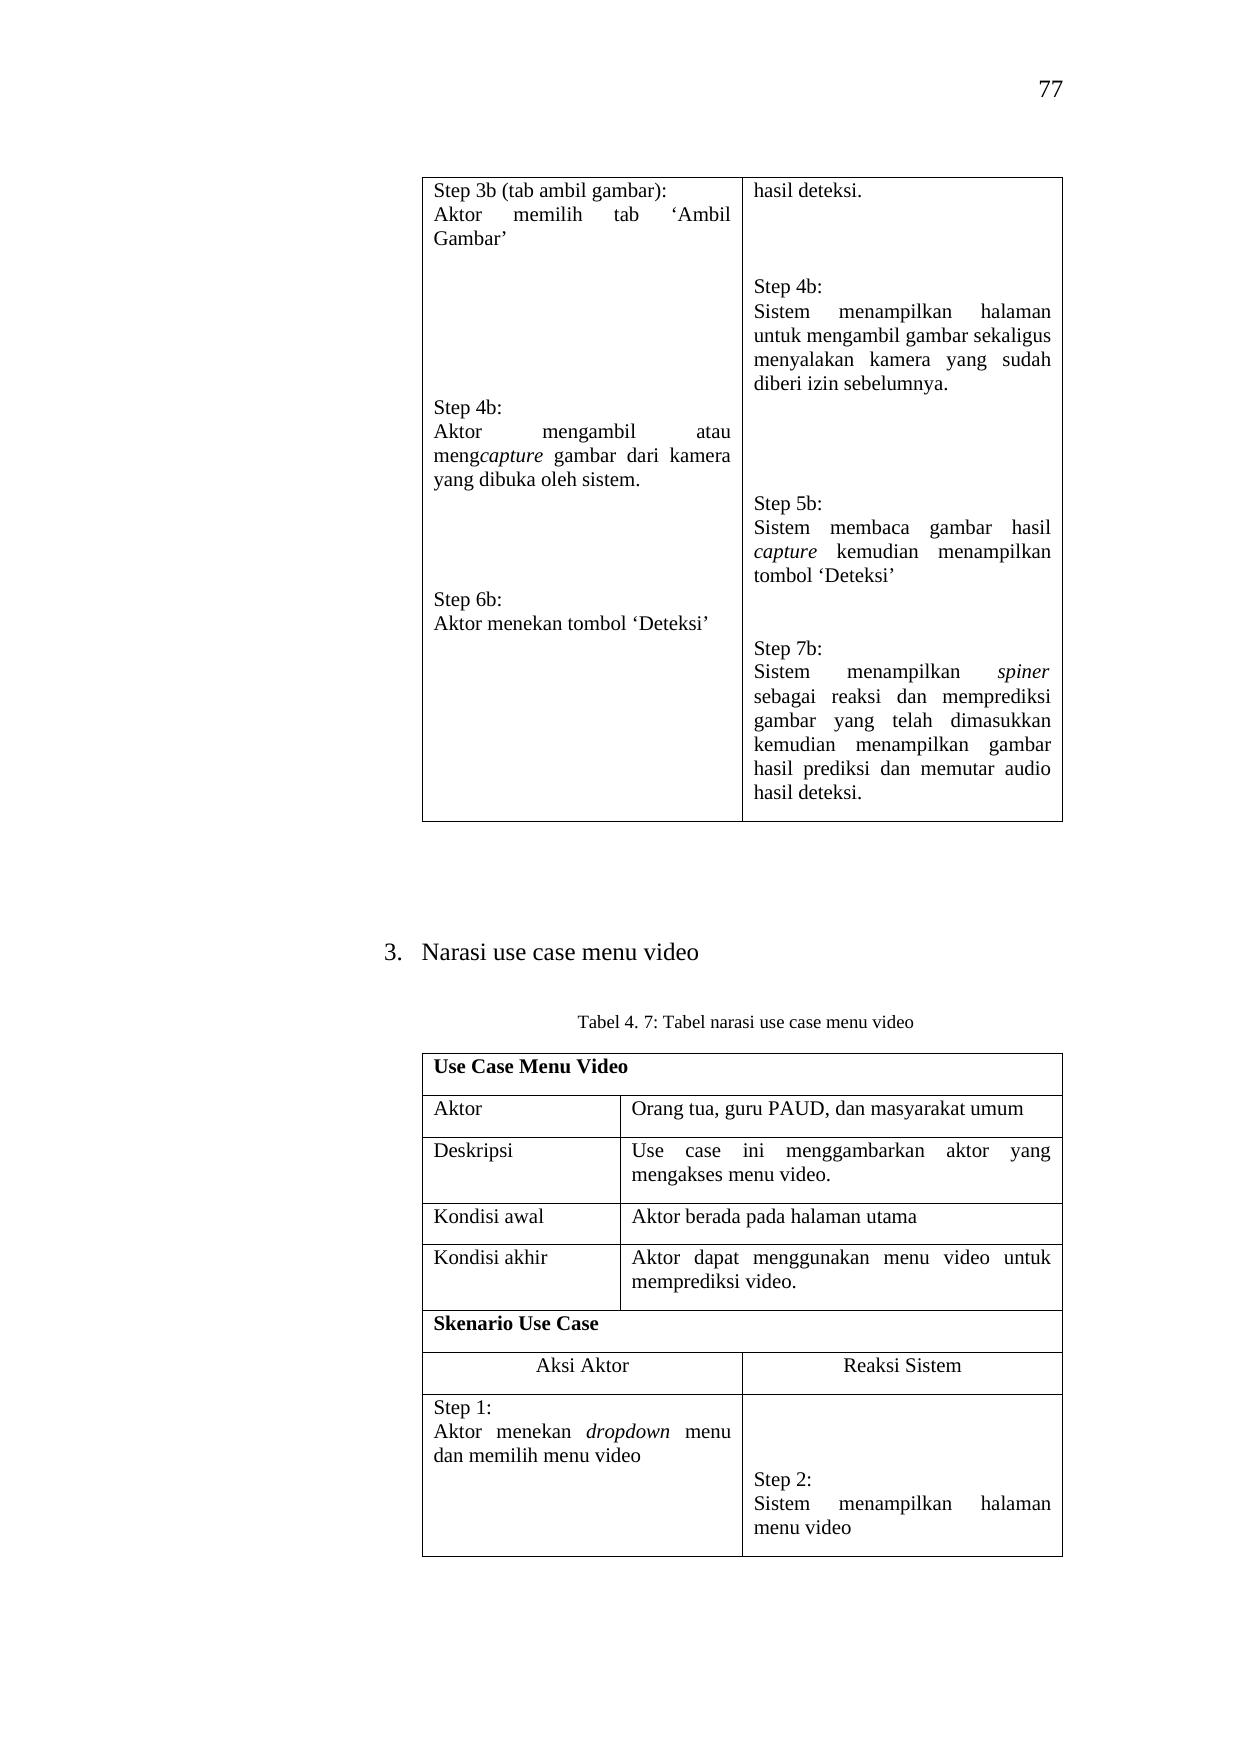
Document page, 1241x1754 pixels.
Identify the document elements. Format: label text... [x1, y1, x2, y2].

text Tabel 4. 7: Tabel narasi use case menu video [428, 1011, 1063, 1032]
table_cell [423, 1395, 742, 1556]
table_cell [743, 1395, 1062, 1556]
table_header Use Case Menu Video [423, 1054, 1062, 1095]
table_cell Reaksi Sistem [743, 1353, 1062, 1394]
table_cell Aktor [423, 1096, 620, 1137]
table_cell Aksi Aktor [423, 1353, 742, 1394]
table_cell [743, 178, 1062, 821]
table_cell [423, 178, 742, 821]
list Narasi use case menu video [384, 937, 1063, 965]
table_cell Aktor dapat menggunakan menu video untuk memprediksi video. [621, 1245, 1062, 1310]
table_cell Kondisi akhir [423, 1245, 620, 1310]
table_cell Orang tua, guru PAUD, dan masyarakat umum [621, 1096, 1062, 1137]
table_cell Deskripsi [423, 1138, 620, 1202]
table_cell Aktor berada pada halaman utama [621, 1204, 1062, 1244]
table_cell Skenario Use Case [423, 1311, 1062, 1352]
table_cell Kondisi awal [423, 1204, 620, 1244]
table_cell Use case ini menggambarkan aktor yang mengakses menu video. [621, 1138, 1062, 1202]
